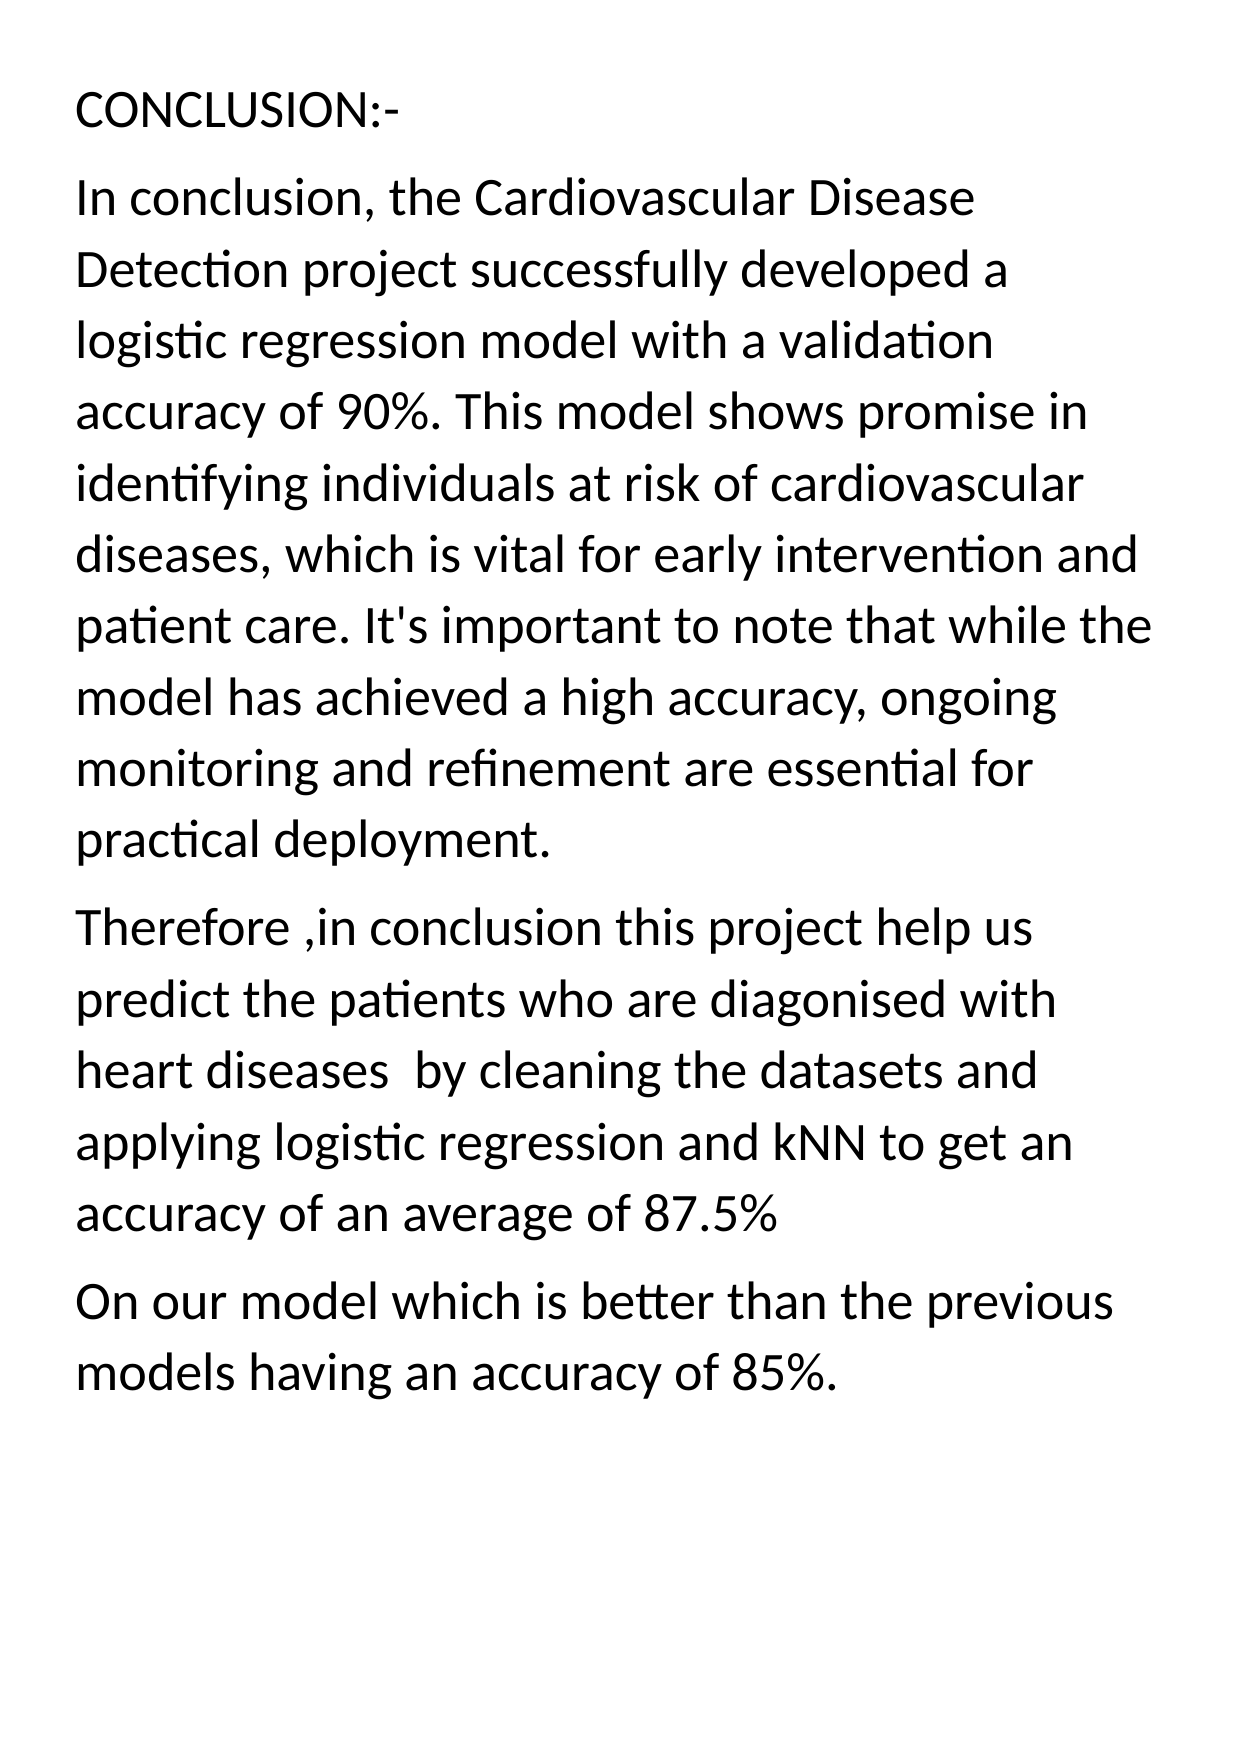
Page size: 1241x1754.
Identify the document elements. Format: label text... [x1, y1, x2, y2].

text CONCLUSION:- [75, 75, 1165, 141]
text In conclusion, the Cardiovascular Disease Detection project successfully developed a logistic regression model with a validation accuracy of 90%. This model shows promise in identifying individuals at risk of cardiovascular diseases, which is vital for early intervention and patient care. It's important to note that while the model has achieved a high accuracy, ongoing monitoring and refinement are essential for practical deployment. [75, 163, 1165, 871]
text On our model which is better than the previous models having an accuracy of 85%. [75, 1267, 1165, 1404]
text Therefore ,in conclusion this project help us predict the patients who are diagonised with heart diseases by cleaning the datasets and applying logistic regression and kNN to get an accuracy of an average of 87.5% [75, 893, 1165, 1245]
